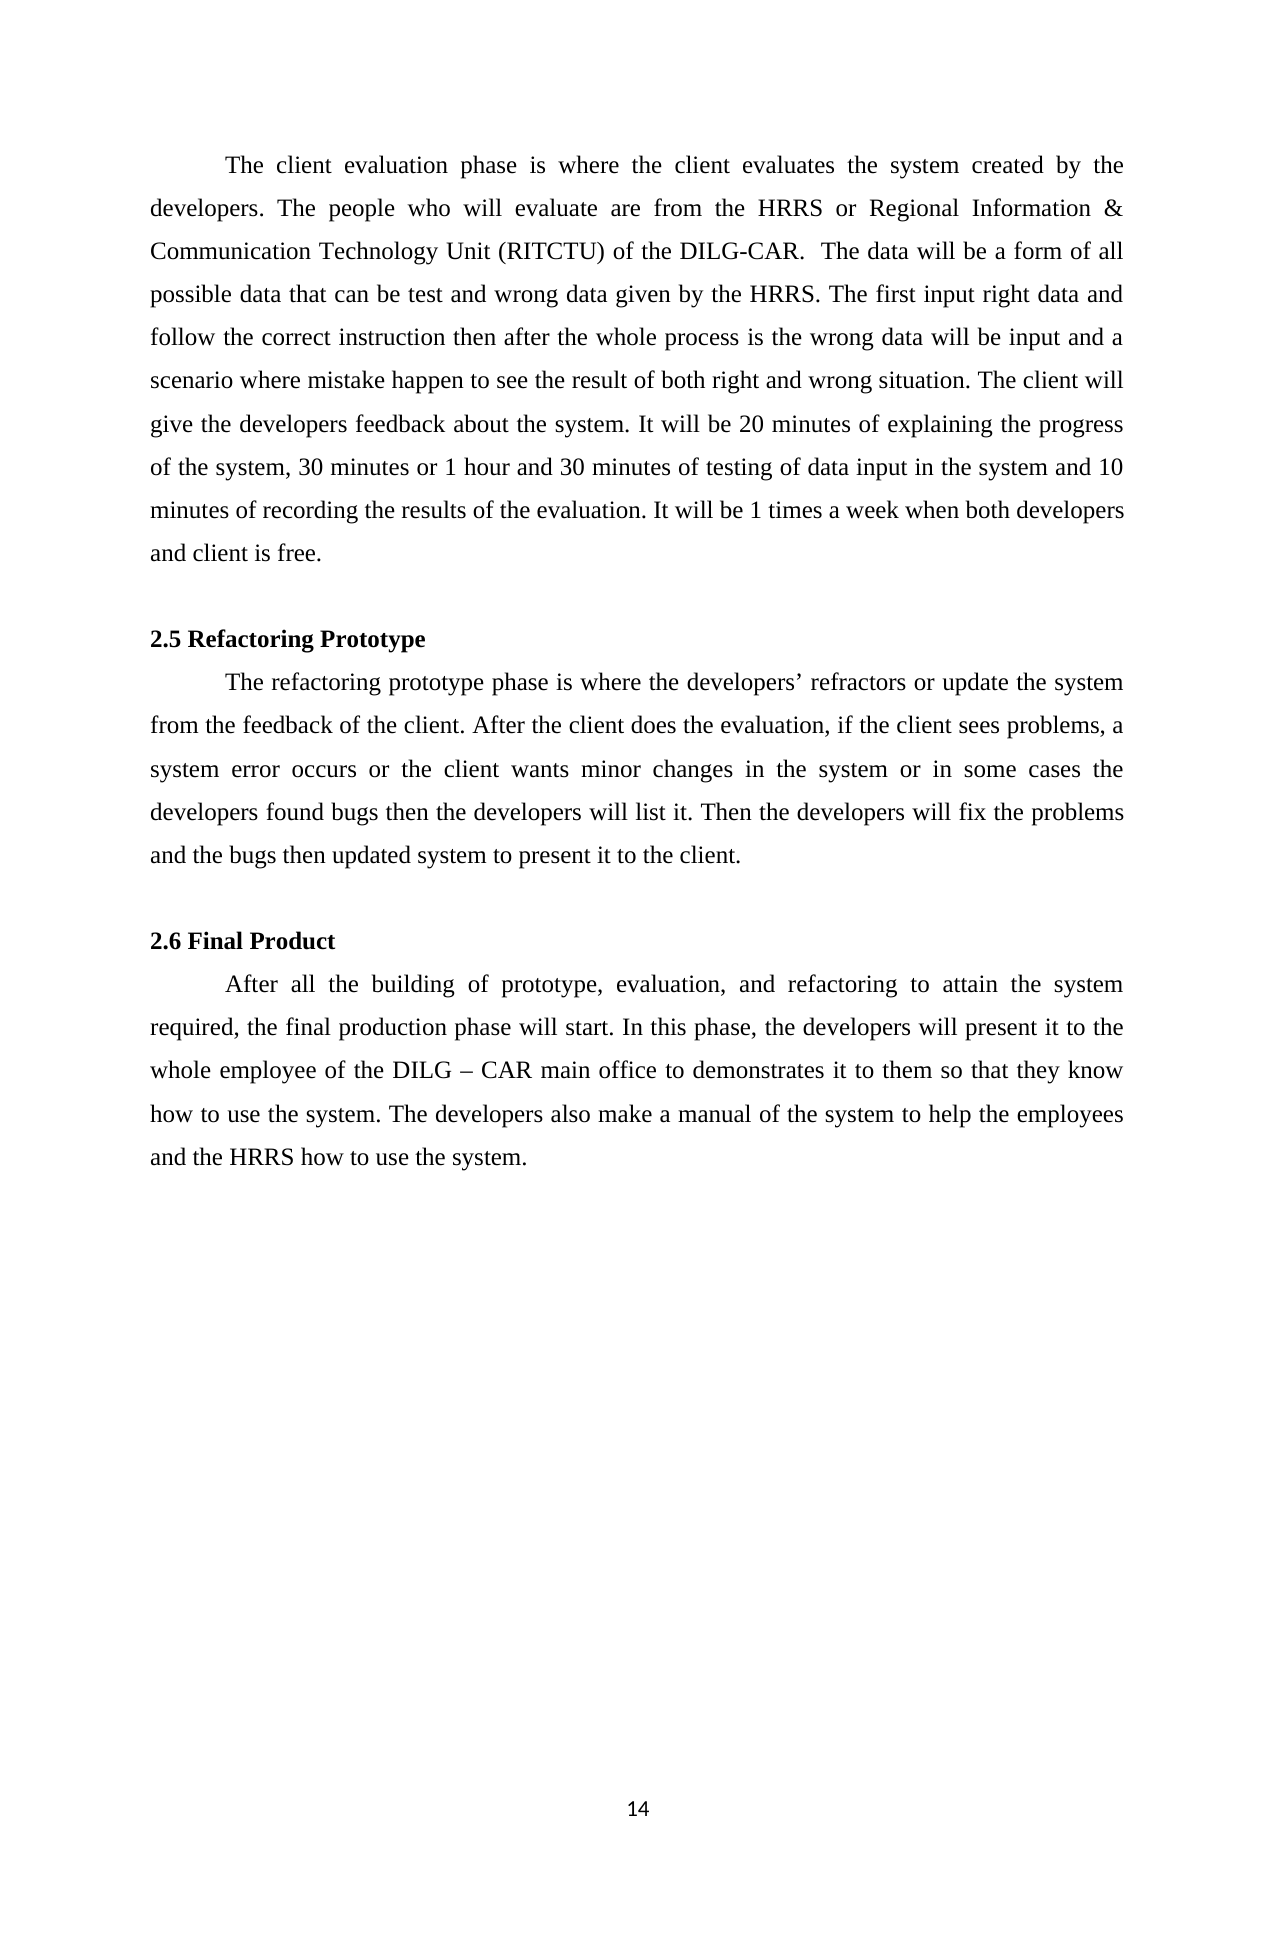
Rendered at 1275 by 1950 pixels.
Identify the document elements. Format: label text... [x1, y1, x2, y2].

text After all the building of prototype, evaluation, and refactoring to attain the system required, the final production phase will start. In this phase, the developers will present it to the whole employee of the DILG – CAR main office to demonstrates it to them so that they know how to use the system. The developers also make a manual of the system to help the employees and the HRRS how to use the system. [150, 969, 1125, 1171]
text 2.6 Final Product [150, 926, 1125, 955]
text The refactoring prototype phase is where the developers’ refractors or update the system from the feedback of the client. After the client does the evaluation, if the client sees problems, a system error occurs or the client wants minor changes in the system or in some cases the developers found bugs then the developers will list it. Then the developers will fix the problems and the bugs then updated system to present it to the client. [150, 667, 1125, 869]
text The client evaluation phase is where the client evaluates the system created by the developers. The people who will evaluate are from the HRRS or Regional Information & Communication Technology Unit (RITCTU) of the DILG-CAR. The data will be a form of all possible data that can be test and wrong data given by the HRRS. The first input right data and follow the correct instruction then after the whole process is the wrong data will be input and a scenario where mistake happen to see the result of both right and wrong situation. The client will give the developers feedback about the system. It will be 20 minutes of explaining the progress of the system, 30 minutes or 1 hour and 30 minutes of testing of data input in the system and 10 minutes of recording the results of the evaluation. It will be 1 times a week when both developers and client is free. [150, 150, 1125, 567]
text 2.5 Refactoring Prototype [150, 624, 1125, 653]
